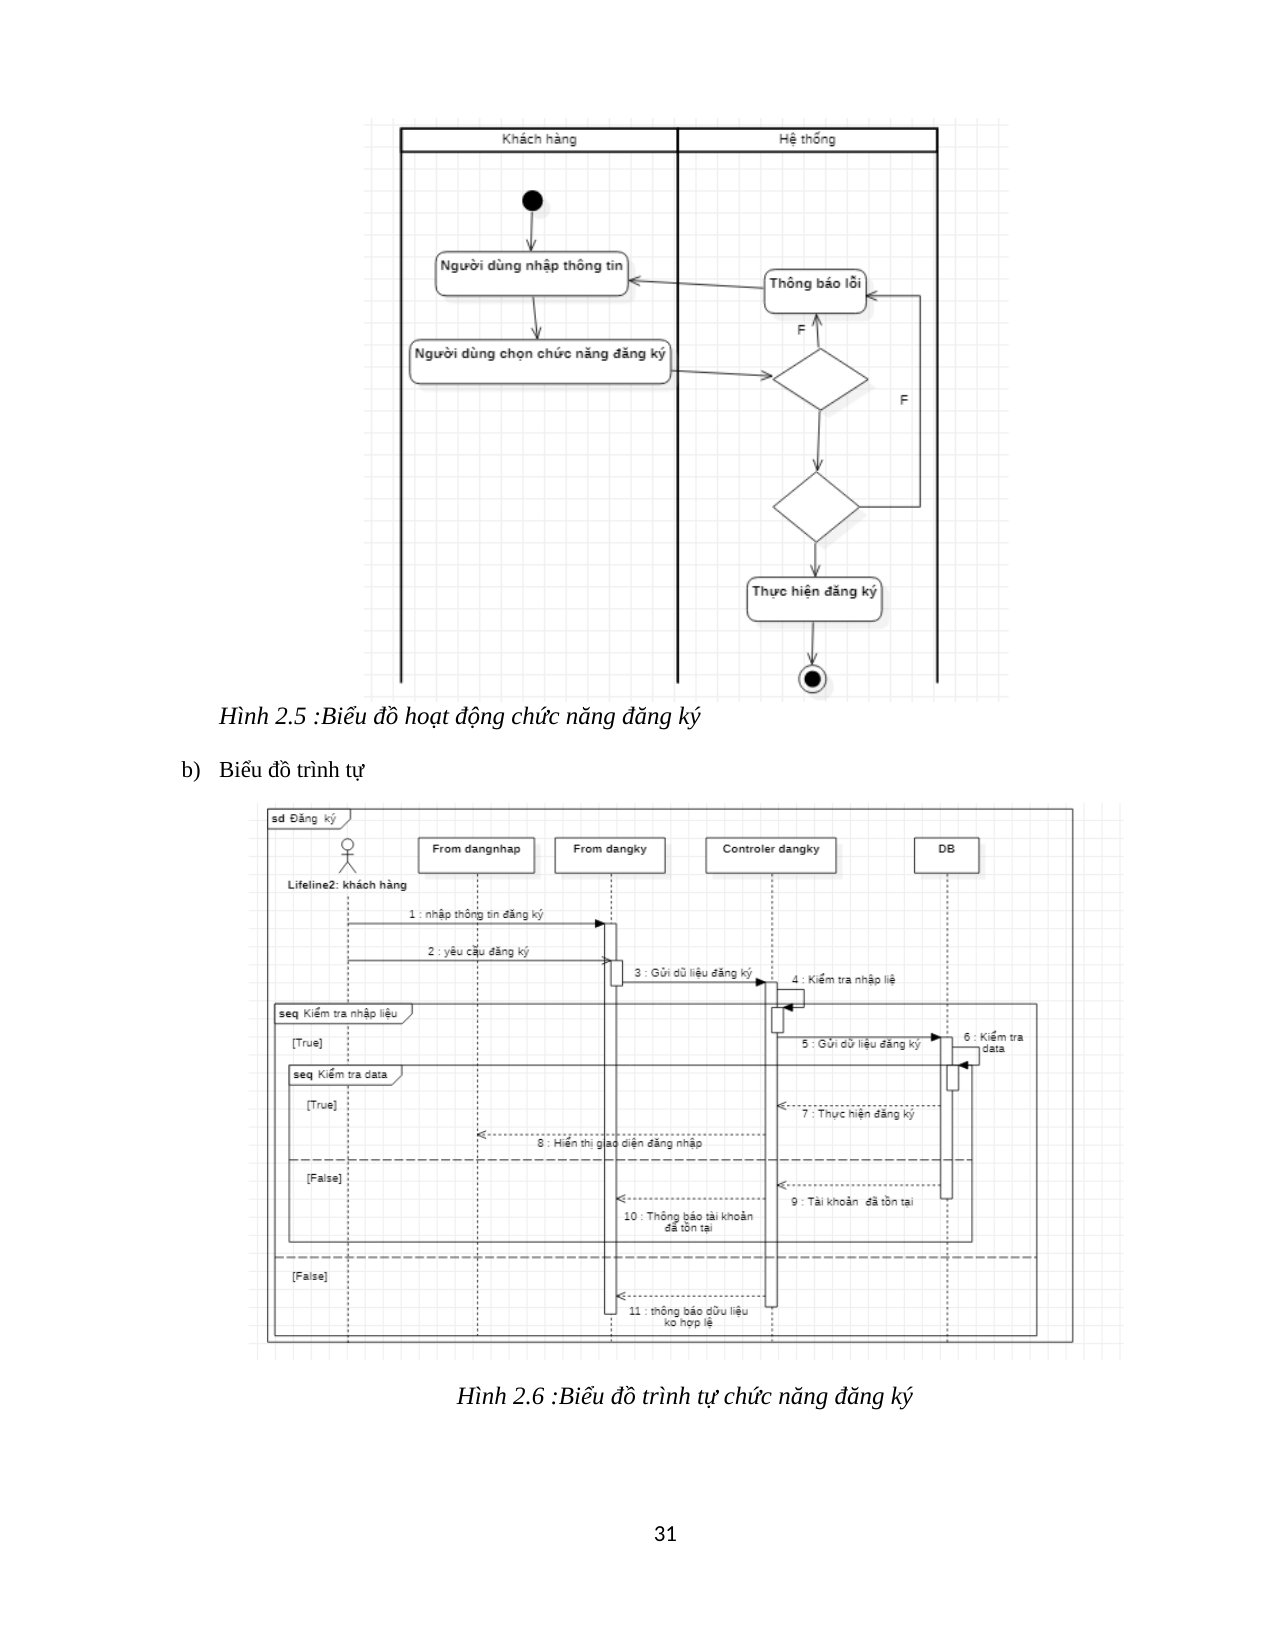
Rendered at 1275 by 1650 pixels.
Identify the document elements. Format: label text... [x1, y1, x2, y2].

picture [363, 118, 1009, 702]
text Hình 2.6 :Biểu đồ trình tự chức năng đăng ký [219, 1381, 1153, 1409]
picture [248, 803, 1124, 1360]
list Hình 2.5 :Biểu đồ hoạt động chức năng đăng ký [219, 701, 1153, 730]
list Biểu đồ trình tự [181, 756, 1153, 783]
